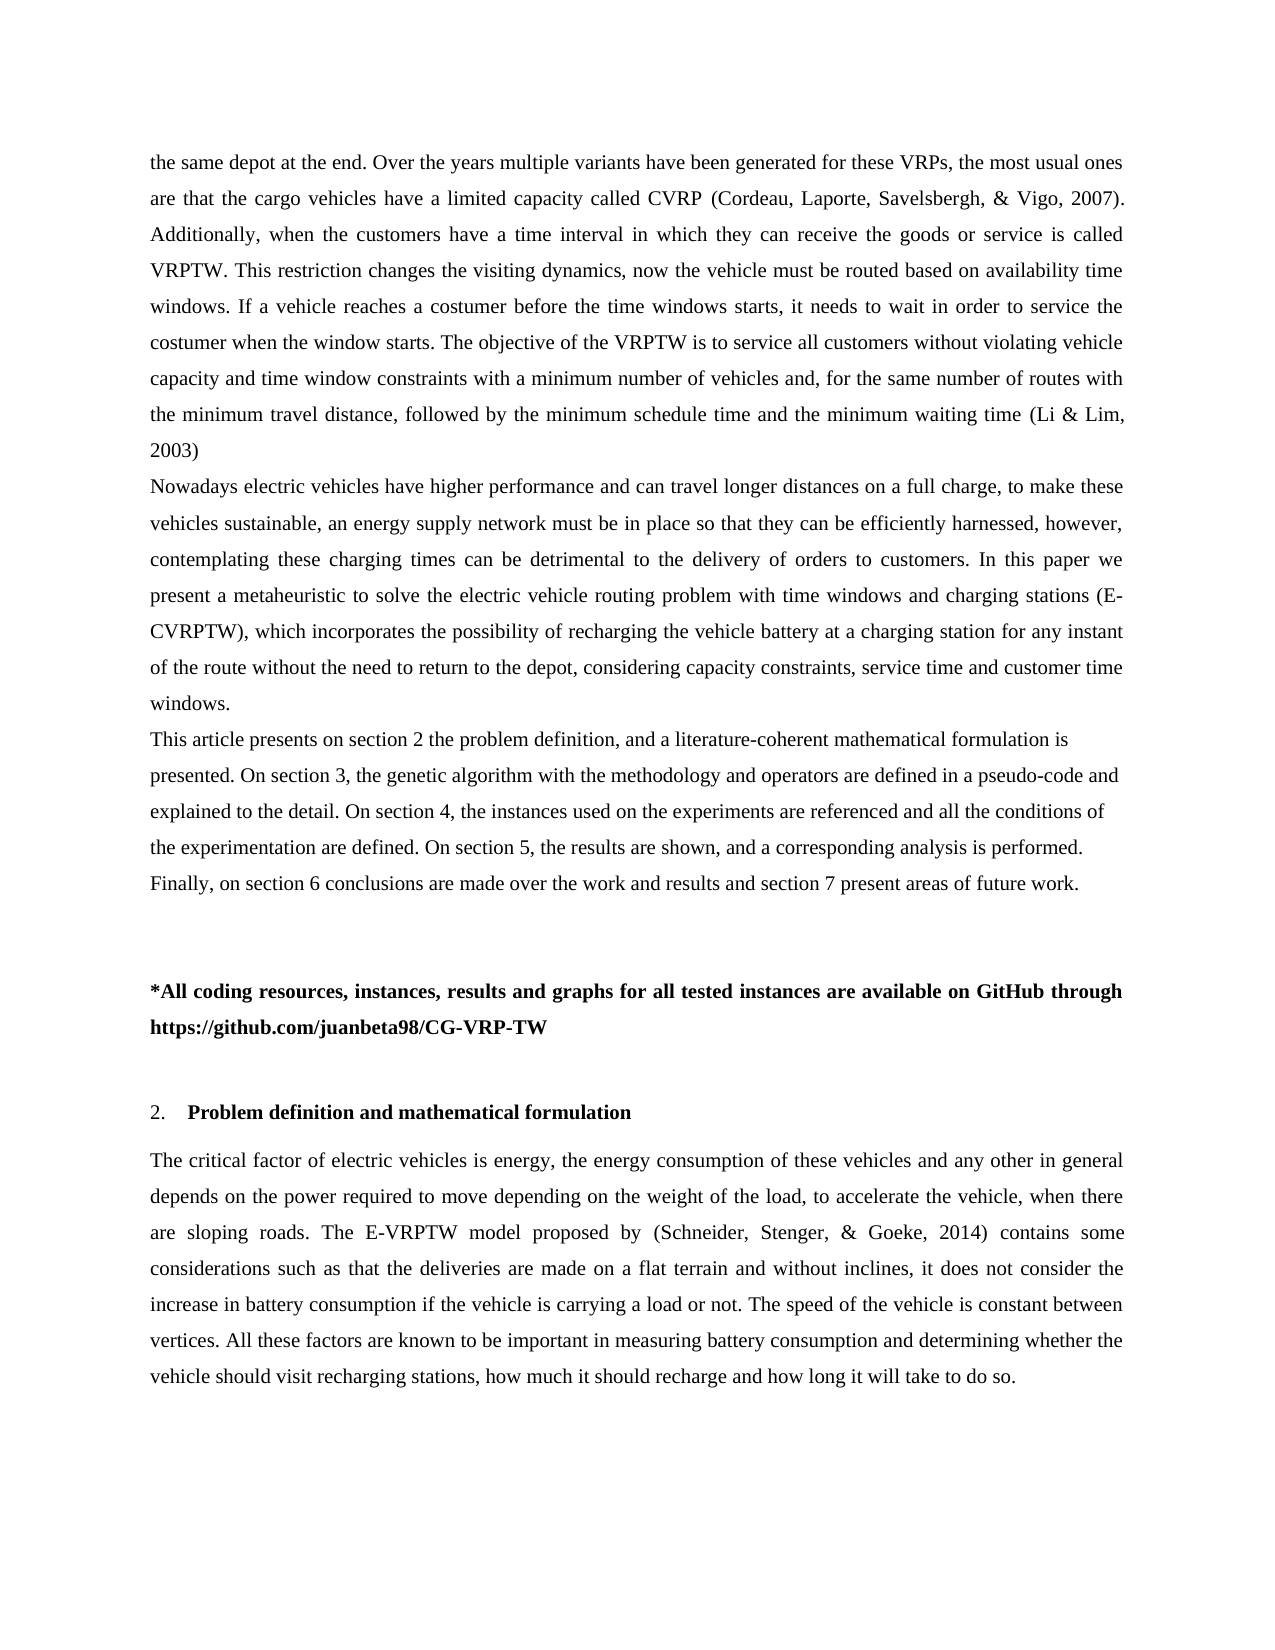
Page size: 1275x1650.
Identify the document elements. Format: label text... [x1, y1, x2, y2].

text Nowadays electric vehicles have higher performance and can travel longer distances on a full charge, to make these vehicles sustainable, an energy supply network must be in place so that they can be efficiently harnessed, however, contemplating these charging times can be detrimental to the delivery of orders to customers. In this paper we present a metaheuristic to solve the electric vehicle routing problem with time windows and charging stations (E-CVRPTW), which incorporates the possibility of recharging the vehicle battery at a charging station for any instant of the route without the need to return to the depot, considering capacity constraints, service time and customer time windows. [150, 474, 1125, 715]
subtitle Problem definition and mathematical formulation [150, 1099, 1125, 1124]
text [150, 150, 1125, 462]
text The critical factor of electric vehicles is energy, the energy consumption of these vehicles and any other in general depends on the power required to move depending on the weight of the load, to accelerate the vehicle, when there are sloping roads. The E-VRPTW model proposed by contains some considerations such as that the deliveries are made on a flat terrain and without inclines, it does not consider the increase in battery consumption if the vehicle is carrying a load or not. The speed of the vehicle is constant between vertices. All these factors are known to be important in measuring battery consumption and determining whether the vehicle should visit recharging stations, how much it should recharge and how long it will take to do so. [150, 1148, 1125, 1388]
text This article presents on section 2 the problem definition, and a literature-coherent mathematical formulation is presented. On section 3, the genetic algorithm with the methodology and operators are defined in a pseudo-code and explained to the detail. On section 4, the instances used on the experiments are referenced and all the conditions of the experimentation are defined. On section 5, the results are shown, and a corresponding analysis is performed. Finally, on section 6 conclusions are made over the work and results and section 7 present areas of future work. [150, 727, 1125, 895]
text *All coding resources, instances, results and graphs for all tested instances are available on GitHub through https://github.com/juanbeta98/CG-VRP-TW [150, 979, 1125, 1039]
